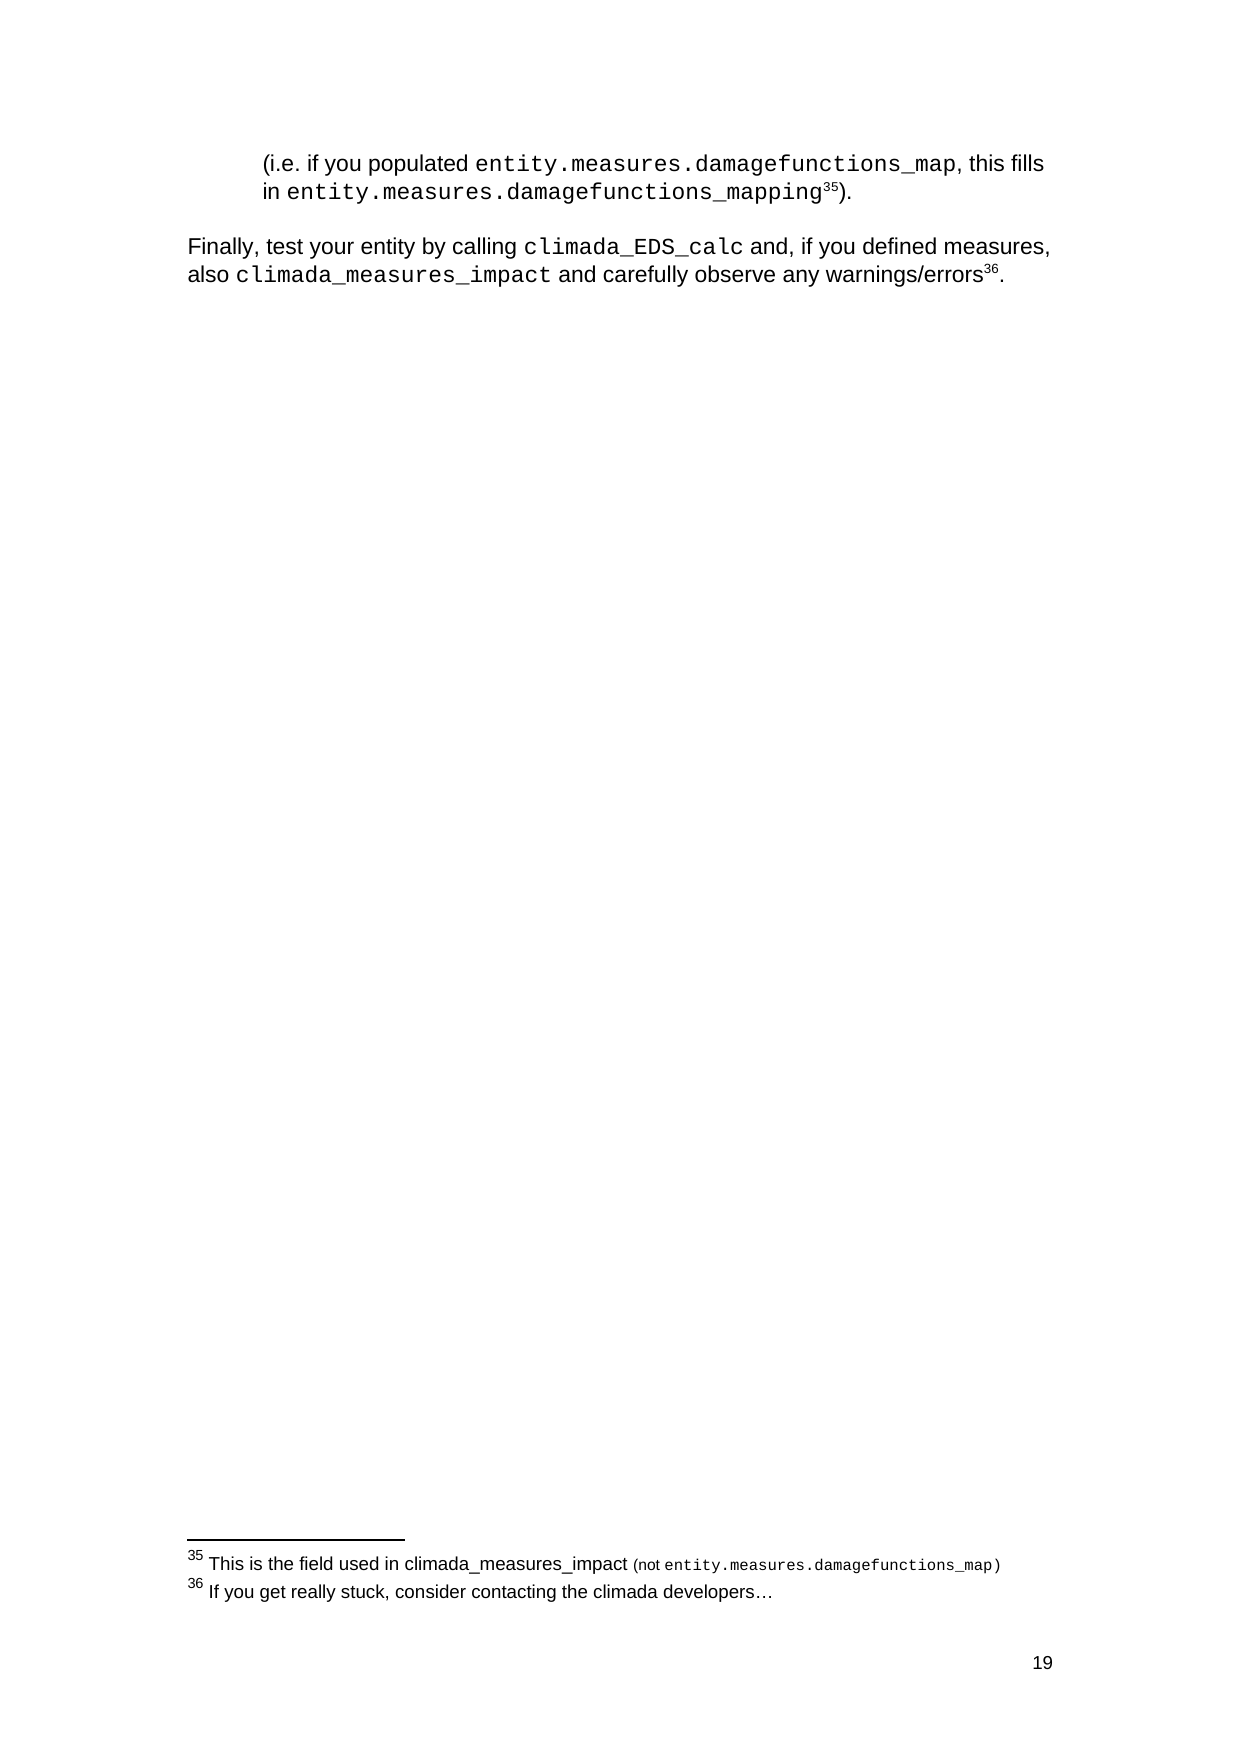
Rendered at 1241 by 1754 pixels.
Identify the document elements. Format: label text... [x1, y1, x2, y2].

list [225, 150, 1053, 207]
text Finally, test your entity by calling climada_EDS_calc and, if you defined measures, also climada_measures_impact and carefully observe any warnings/errors. [187, 233, 1053, 290]
